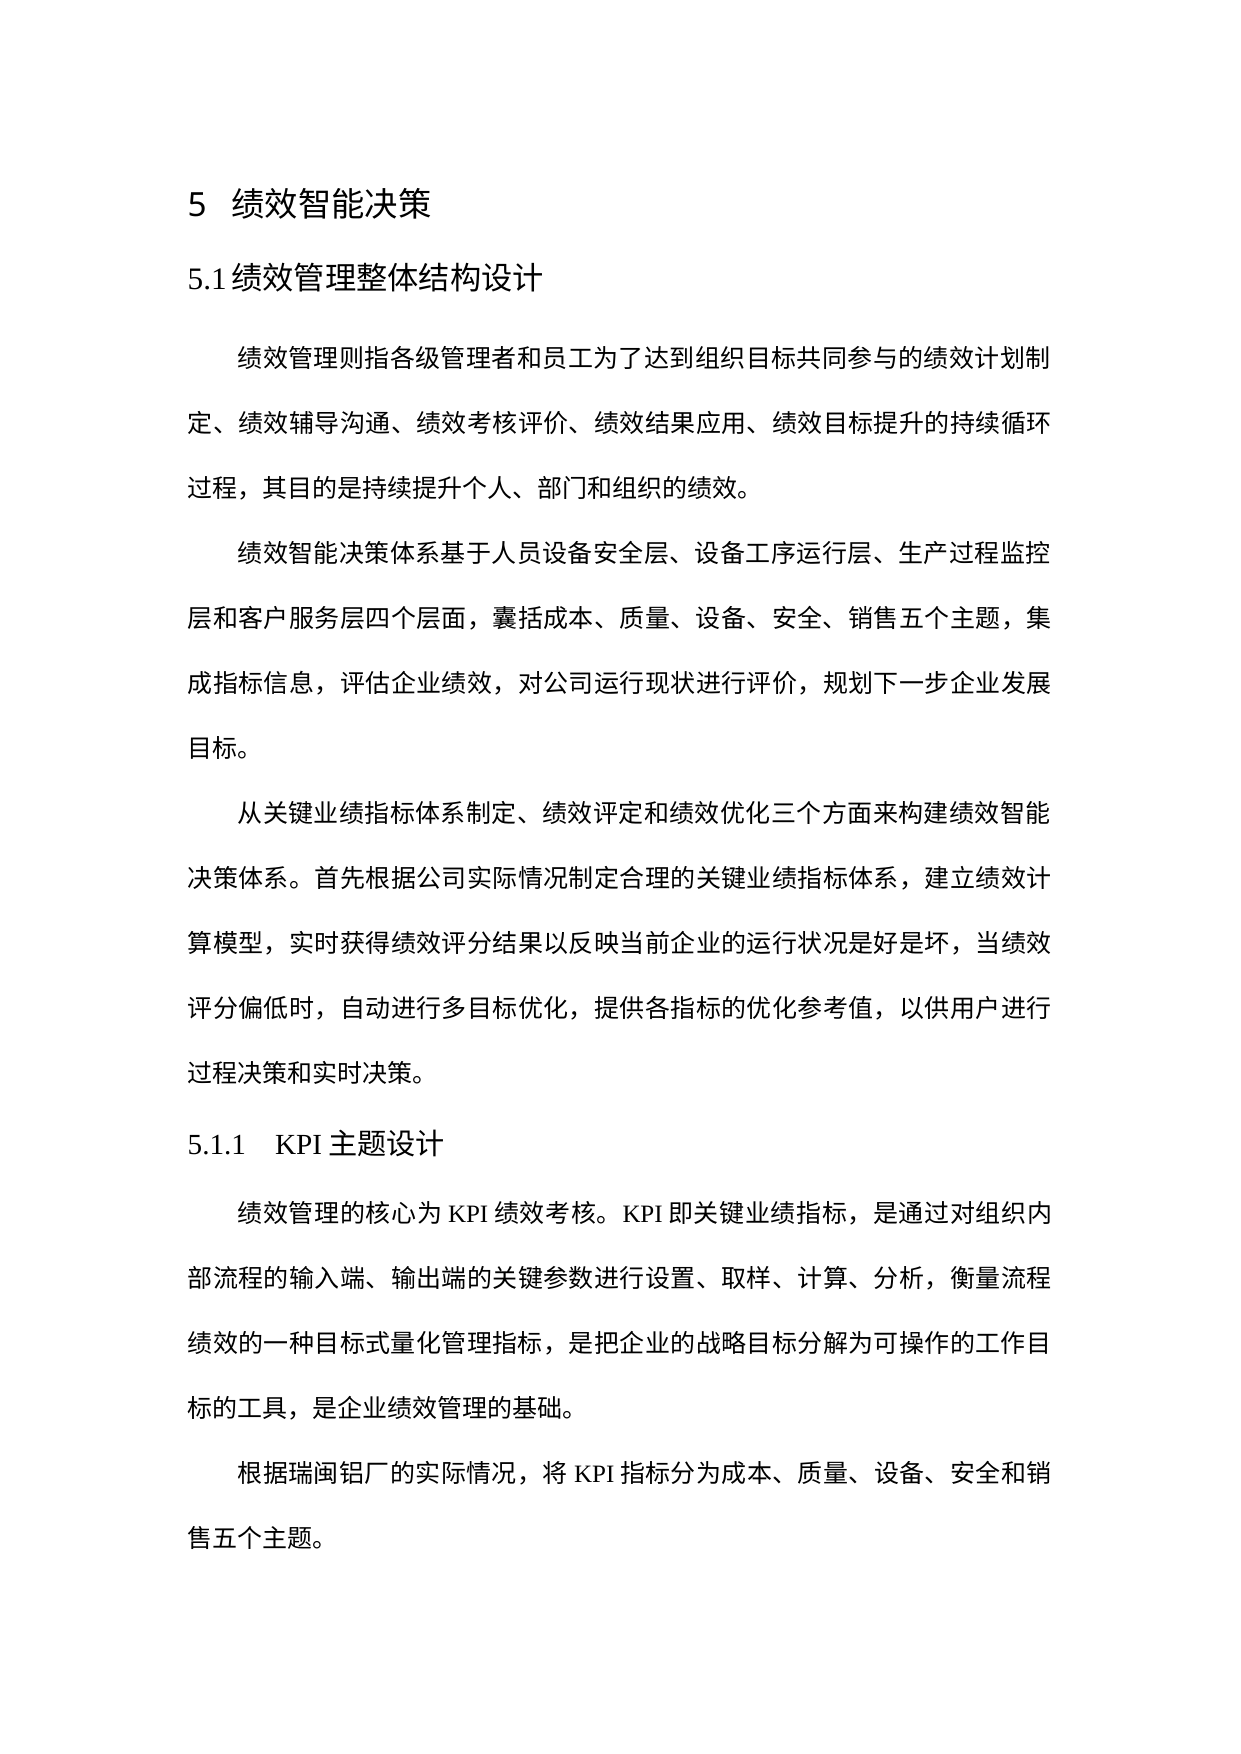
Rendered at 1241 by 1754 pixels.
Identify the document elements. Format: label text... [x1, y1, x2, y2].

text 绩效管理则指各级管理者和员工为了达到组织目标共同参与的绩效计划制定、绩效辅导沟通、绩效考核评价、绩效结果应用、绩效目标提升的持续循环过程，其目的是持续提升个人、部门和组织的绩效。 [187, 324, 1053, 519]
text 从关键业绩指标体系制定、绩效评定和绩效优化三个方面来构建绩效智能决策体系。首先根据公司实际情况制定合理的关键业绩指标体系，建立绩效计算模型，实时获得绩效评分结果以反映当前企业的运行状况是好是坏，当绩效评分偏低时，自动进行多目标优化，提供各指标的优化参考值，以供用户进行过程决策和实时决策。 [187, 779, 1053, 1104]
subtitle KPI主题设计 [187, 1120, 1053, 1163]
subtitle 绩效智能决策 [187, 178, 1053, 227]
subtitle 绩效管理整体结构设计 [187, 243, 1053, 308]
text 根据瑞闽铝厂的实际情况，将KPI指标分为成本、质量、设备、安全和销售五个主题。 [187, 1439, 1053, 1569]
text 绩效管理的核心为KPI绩效考核。KPI即关键业绩指标，是通过对组织内部流程的输入端、输出端的关键参数进行设置、取样、计算、分析，衡量流程绩效的一种目标式量化管理指标，是把企业的战略目标分解为可操作的工作目标的工具，是企业绩效管理的基础。 [187, 1179, 1053, 1439]
text 绩效智能决策体系基于人员设备安全层、设备工序运行层、生产过程监控层和客户服务层四个层面，囊括成本、质量、设备、安全、销售五个主题，集成指标信息，评估企业绩效，对公司运行现状进行评价，规划下一步企业发展目标。 [187, 519, 1053, 779]
